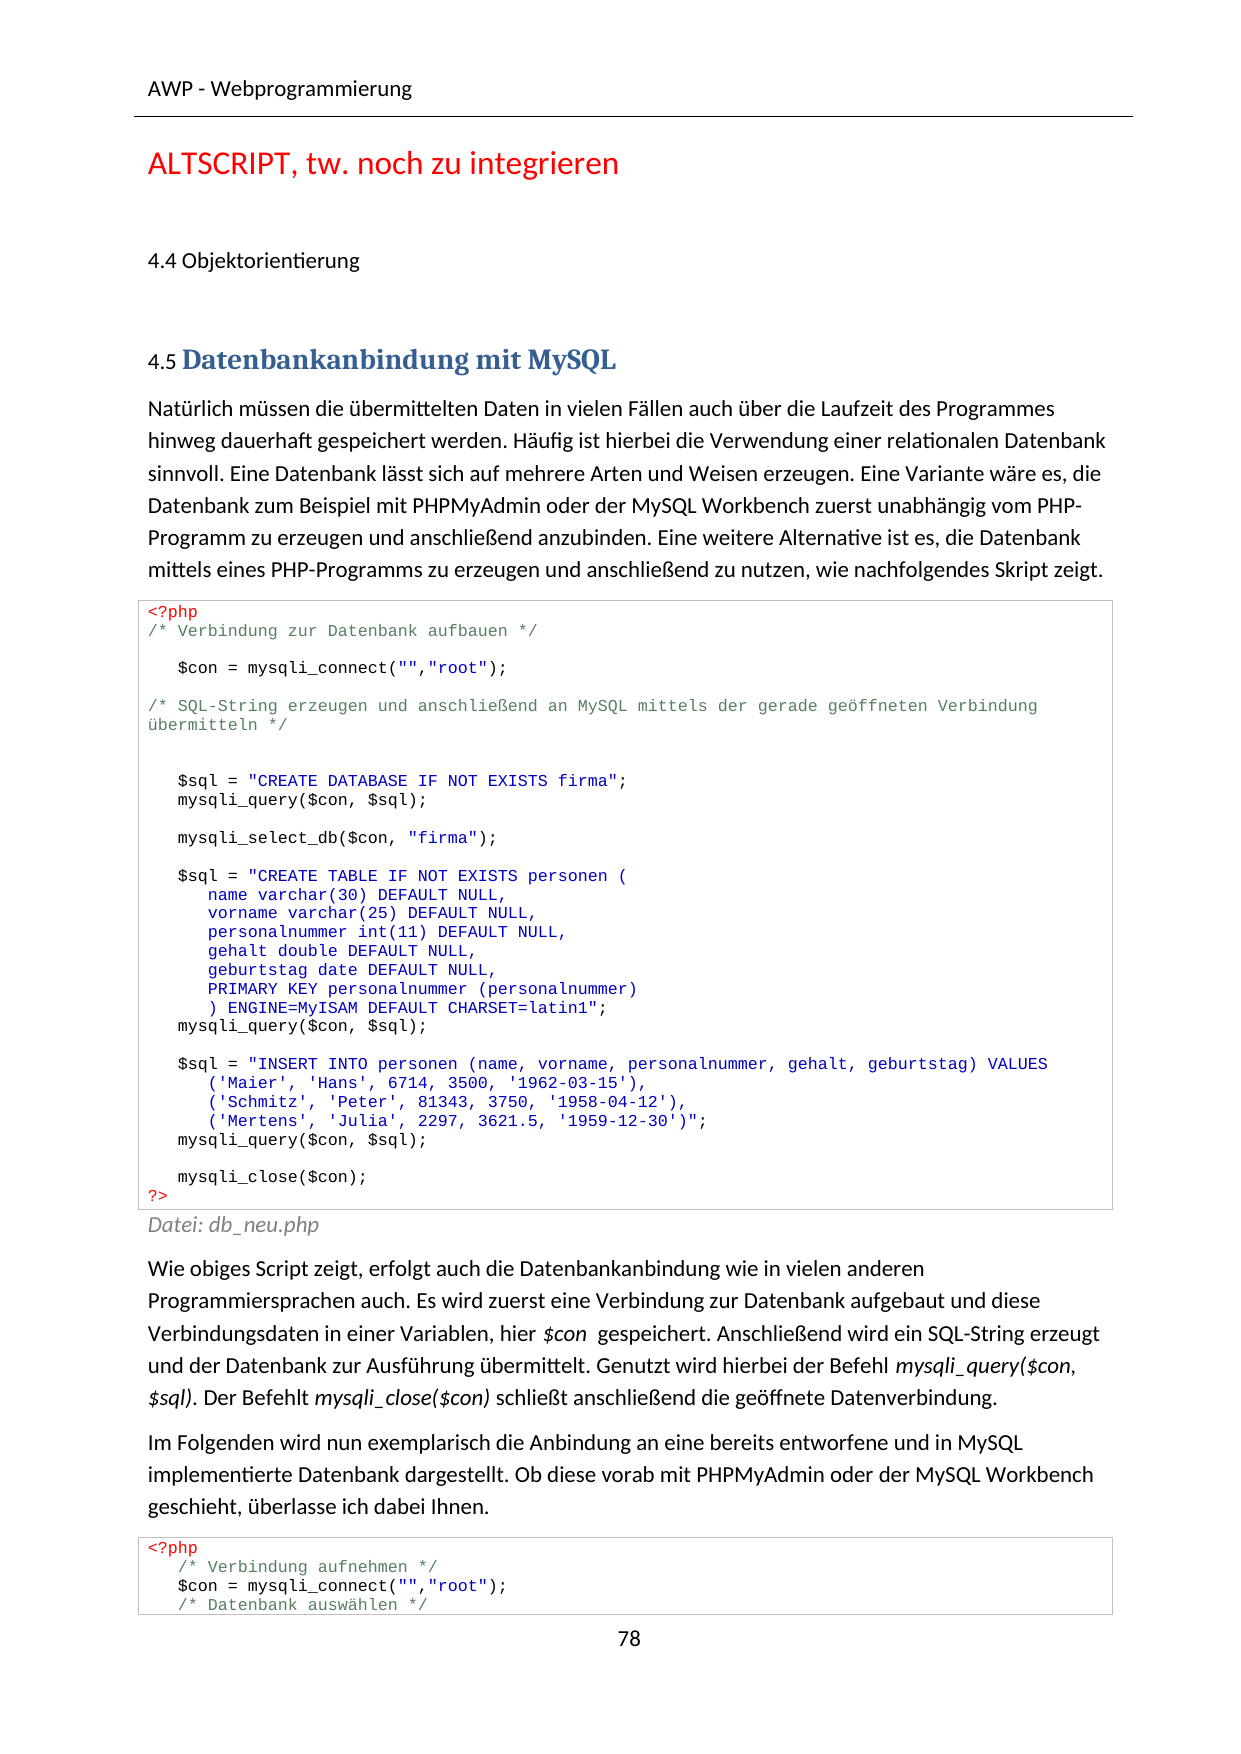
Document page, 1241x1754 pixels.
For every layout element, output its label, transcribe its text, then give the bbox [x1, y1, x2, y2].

text Natürlich müssen die übermittelten Daten in vielen Fällen auch über die Laufzeit des Programmes hinweg dauerhaft gespeichert werden. Häufig ist hierbei die Verwendung einer relationalen Datenbank sinnvoll. Eine Datenbank lässt sich auf mehrere Arten und Weisen erzeugen. Eine Variante wäre es, die Datenbank zum Beispiel mit PHPMyAdmin oder der MySQL Workbench zuerst unabhängig vom PHP-Programm zu erzeugen und anschließend anzubinden. Eine weitere Alternative ist es, die Datenbank mittels eines PHP-Programms zu erzeugen und anschließend zu nutzen, wie nachfolgendes Skript zeigt. [148, 394, 1110, 583]
text /* Datenbank auswählen */ [148, 1597, 1110, 1614]
text 4.5 Datenbankanbindung mit MySQL [148, 343, 1110, 377]
text mysqli_query($con, $sql); [148, 792, 1110, 811]
text /* Verbindung zur Datenbank aufbauen */ [148, 622, 1110, 641]
text ALTSCRIPT, tw. noch zu integrieren [148, 142, 1110, 182]
text $sql = "CREATE DATABASE IF NOT EXISTS firma"; [148, 773, 1110, 792]
text mysqli_close($con); [148, 1169, 1110, 1184]
text ('Maier', 'Hans', 6714, 3500, '1962-03-15'), [148, 1074, 1110, 1093]
text $sql = "INSERT INTO personen (name, vorname, personalnummer, gehalt, geburtstag) VALUES [148, 1056, 1110, 1074]
text 4.4 Objektorientierung [148, 246, 1110, 274]
text /* Verbindung aufnehmen */ [148, 1559, 1110, 1578]
text personalnummer int(11) DEFAULT NULL, [148, 924, 1110, 943]
text geburtstag date DEFAULT NULL, [148, 961, 1110, 980]
text ?> [139, 1184, 1112, 1209]
text mysqli_query($con, $sql); [148, 1018, 1110, 1037]
text mysqli_query($con, $sql); [148, 1131, 1110, 1150]
text ('Mertens', 'Julia', 2297, 3621.5, '1959-12-30')"; [148, 1112, 1110, 1131]
text $con = mysqli_connect("","root"); [148, 660, 1110, 679]
text /* SQL-String erzeugen und anschließend an MySQL mittels der gerade geöffneten Verbindung übermitteln */ [148, 697, 1110, 735]
text Wie obiges Script zeigt, erfolgt auch die Datenbankanbindung wie in vielen anderen Programmiersprachen auch. Es wird zuerst eine Verbindung zur Datenbank aufgebaut und diese Verbindungsdaten in einer Variablen, hier $con gespeichert. Anschließend wird ein SQL-String erzeugt und der Datenbank zur Ausführung übermittelt. Genutzt wird hierbei der Befehl mysqli_query($con, $sql). Der Befehlt mysqli_close($con) schließt anschließend die geöffnete Datenverbindung. [148, 1254, 1110, 1411]
text <?php [139, 601, 1112, 622]
text Datei: db_neu.php [148, 1210, 1110, 1238]
text <?php [139, 1538, 1112, 1559]
text mysqli_select_db($con, "firma"); [148, 829, 1110, 848]
text $sql = "CREATE TABLE IF NOT EXISTS personen ( [148, 867, 1110, 886]
text vorname varchar(25) DEFAULT NULL, [148, 905, 1110, 924]
text name varchar(30) DEFAULT NULL, [148, 886, 1110, 905]
text ('Schmitz', 'Peter', 81343, 3750, '1958-04-12'), [148, 1093, 1110, 1112]
text ) ENGINE=MyISAM DEFAULT CHARSET=latin1"; [148, 999, 1110, 1018]
text $con = mysqli_connect("","root"); [148, 1578, 1110, 1597]
text gehalt double DEFAULT NULL, [148, 943, 1110, 961]
text Im Folgenden wird nun exemplarisch die Anbindung an eine bereits entworfene und in MySQL implementierte Datenbank dargestellt. Ob diese vorab mit PHPMyAdmin oder der MySQL Workbench geschieht, überlasse ich dabei Ihnen. [148, 1428, 1110, 1520]
text PRIMARY KEY personalnummer (personalnummer) [148, 980, 1110, 999]
